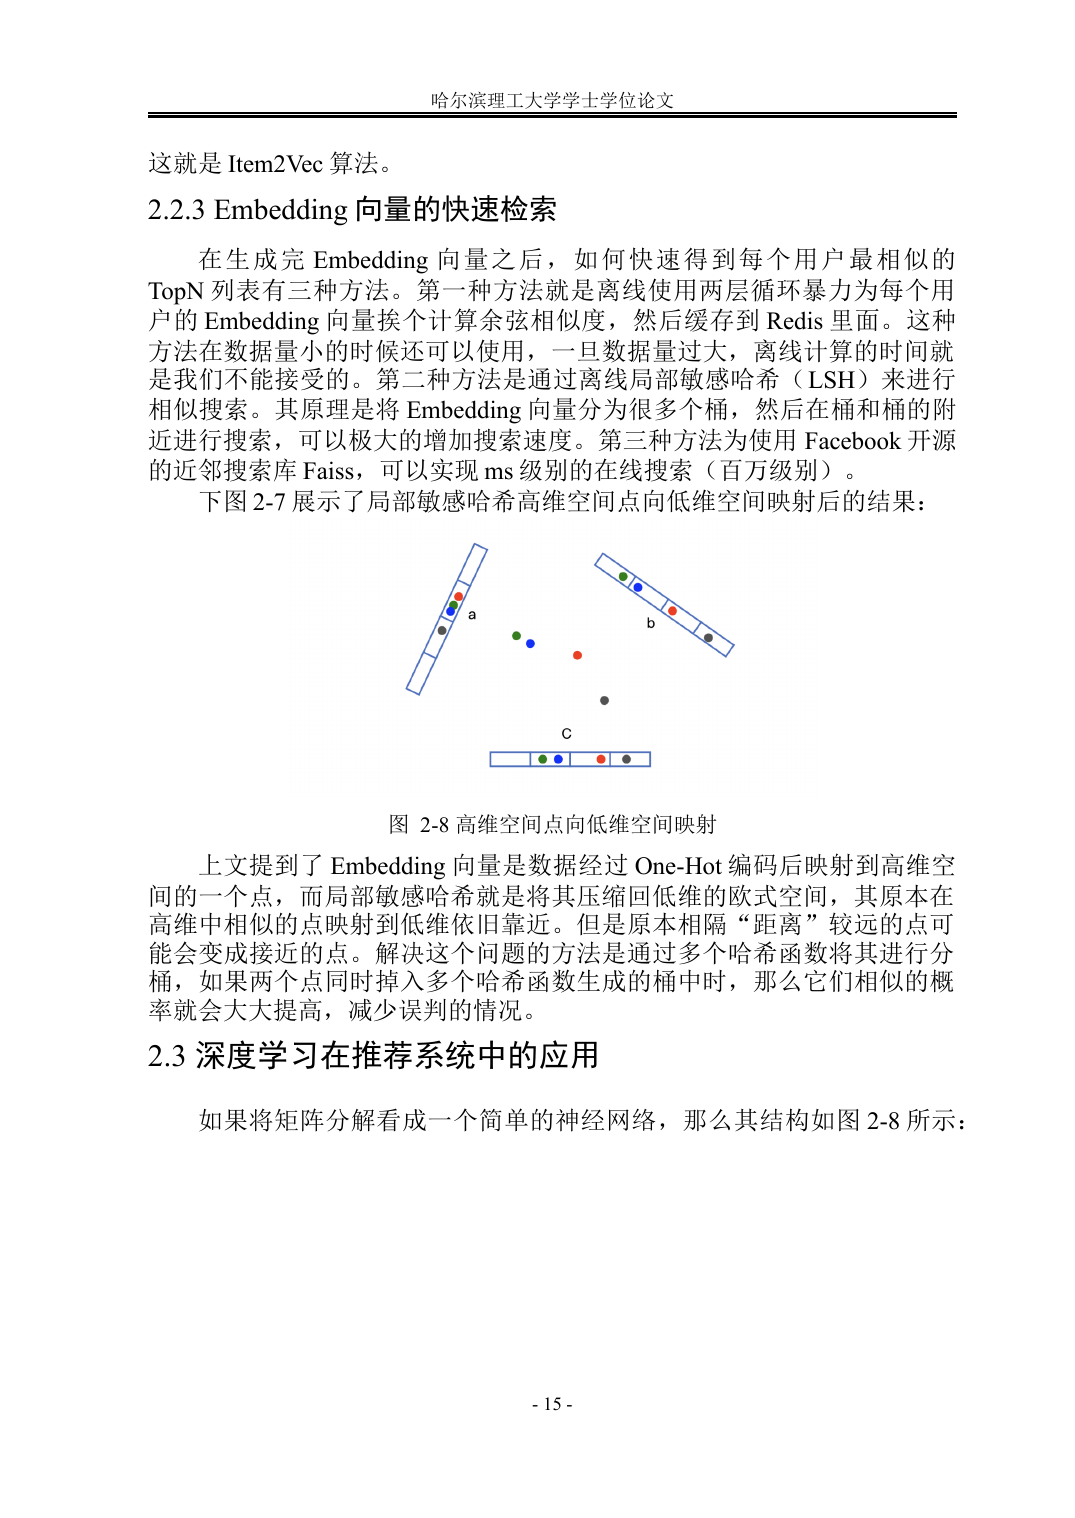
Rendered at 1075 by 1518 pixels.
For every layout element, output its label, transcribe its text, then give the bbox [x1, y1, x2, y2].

subtitle 深度学习在推荐系统中的应用 [148, 1035, 957, 1073]
subtitle Embedding向量的快速检索 [148, 191, 957, 226]
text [148, 148, 957, 178]
text 上文提到了Embedding向量是数据经过One-Hot编码后映射到高维空间的一个点，而局部敏感哈希就是将其压缩回低维的欧式空间，其原本在高维中相似的点映射到低维依旧靠近。但是原本相隔“距离”较远的点可能会变成接近的点。解决这个问题的方法是通过多个哈希函数将其进行分桶，如果两个点同时掉入多个哈希函数生成的桶中时，那么它们相似的概率就会大大提高，减少误判的情况。 [148, 849, 957, 1023]
picture [286, 515, 819, 798]
text 如果将矩阵分解看成一个简单的神经网络，那么其结构如图2-8所示： [148, 1105, 957, 1164]
text 在生成完Embedding向量之后，如何快速得到每个用户最相似的TopN列表有三种方法。第一种方法就是离线使用两层循环暴力为每个用户的Embedding向量挨个计算余弦相似度，然后缓存到Redis里面。这种方法在数据量小的时候还可以使用，一旦数据量过大，离线计算的时间就是我们不能接受的。第二种方法是通过离线局部敏感哈希（LSH）来进行相似搜索。其原理是将Embedding向量分为很多个桶，然后在桶和桶的附近进行搜索，可以极大的增加搜索速度。第三种方法为使用Facebook开源的近邻搜索库Faiss，可以实现ms级别的在线搜索（百万级别）。 [148, 244, 957, 485]
text 下图2-7展示了局部敏感哈希高维空间点向低维空间映射后的结果： [148, 485, 957, 516]
